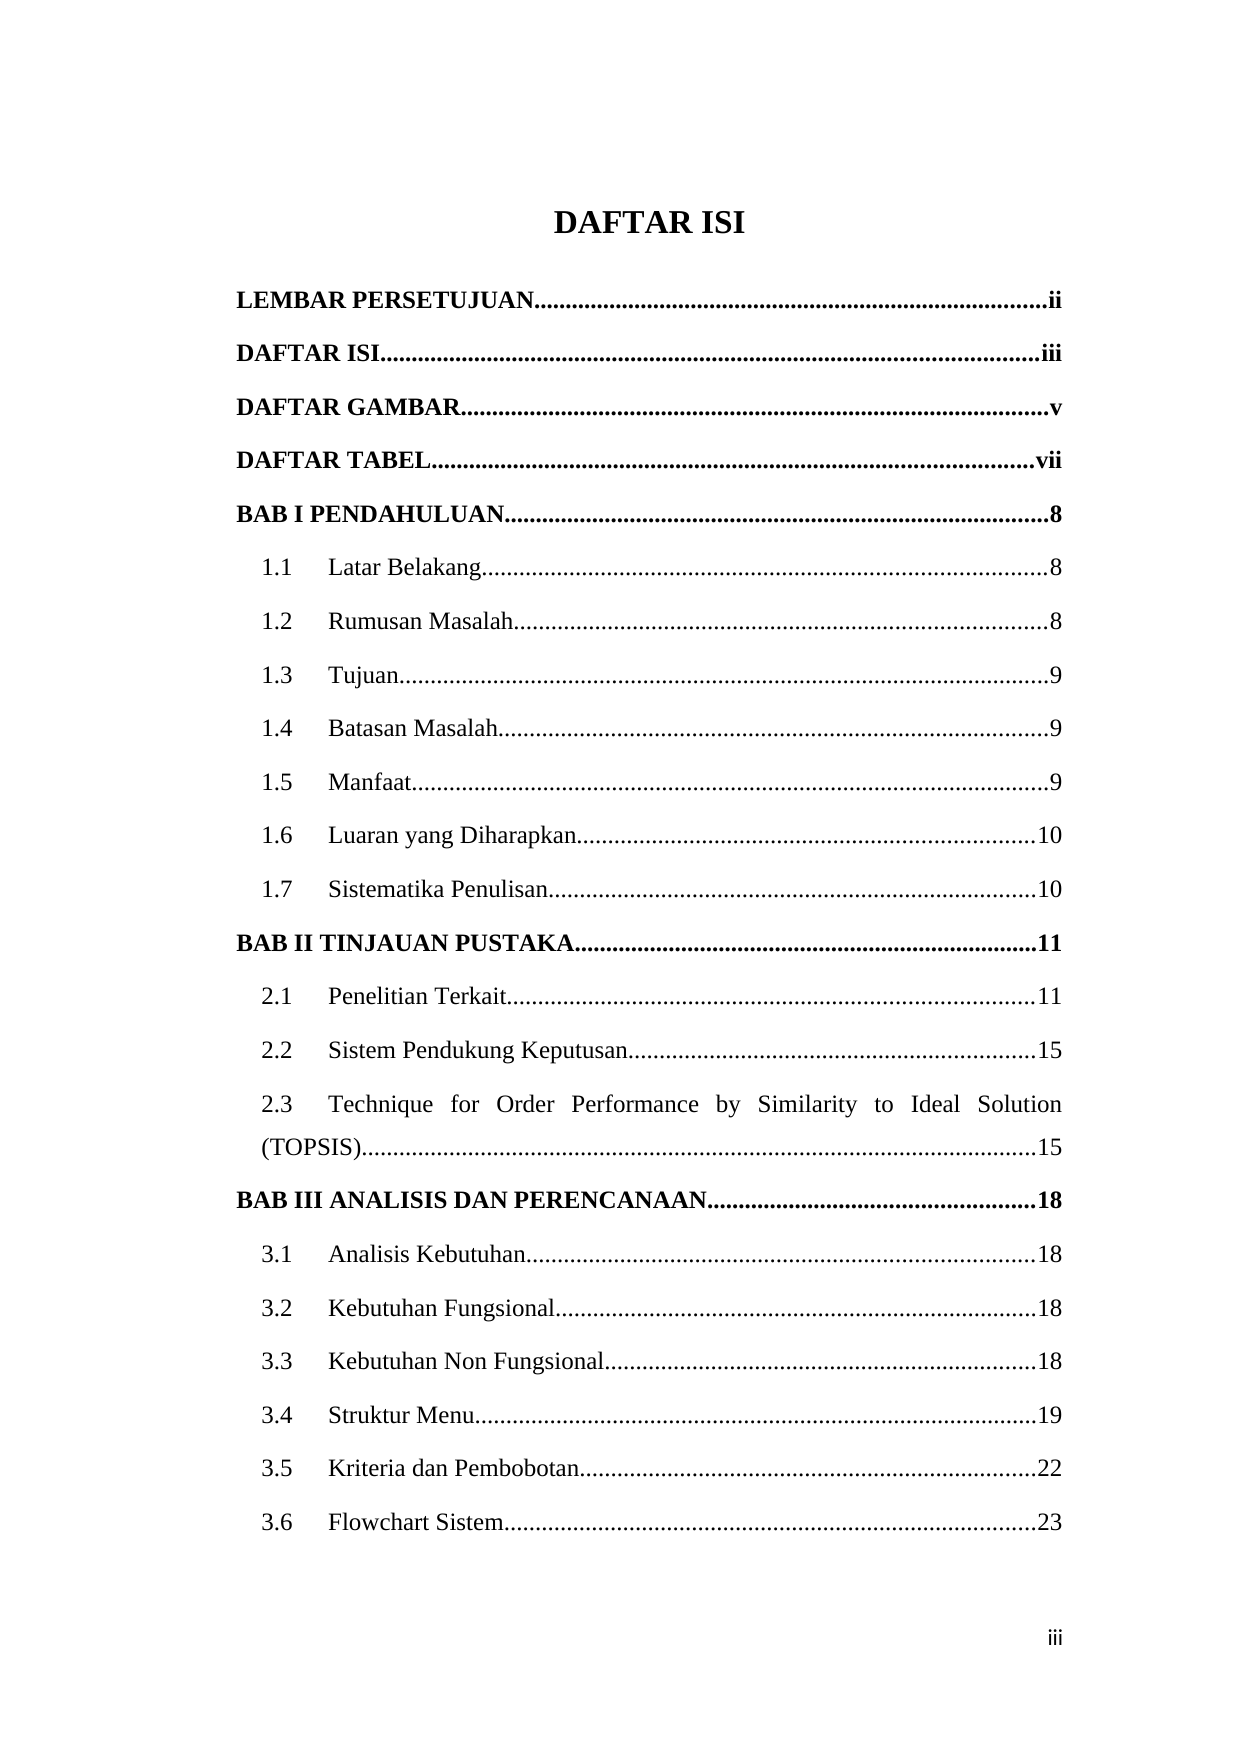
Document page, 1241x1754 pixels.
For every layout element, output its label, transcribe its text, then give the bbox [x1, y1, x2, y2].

subtitle DAFTAR ISI [236, 202, 1063, 241]
text 3.1 Analisis Kebutuhan 18 [261, 1239, 1063, 1268]
text 1.2 Rumusan Masalah 8 [261, 606, 1063, 635]
text 3.4 Struktur Menu 19 [261, 1400, 1063, 1429]
text 2.1 Penelitian Terkait 11 [261, 981, 1063, 1010]
text DAFTAR TABEL vii [236, 445, 1063, 474]
text BAB II TINJAUAN PUSTAKA 11 [236, 928, 1063, 957]
text DAFTAR GAMBAR v [236, 392, 1063, 421]
text BAB I PENDAHULUAN 8 [236, 499, 1063, 528]
text 3.6 Flowchart Sistem 23 [261, 1507, 1063, 1536]
text 1.3 Tujuan 9 [261, 660, 1063, 688]
text 3.3 Kebutuhan Non Fungsional 18 [261, 1346, 1063, 1375]
text 1.5 Manfaat 9 [261, 767, 1063, 796]
text 2.3 Technique for Order Performance by Similarity to Ideal Solution (TOPSIS) 15 [261, 1089, 1063, 1161]
text 1.6 Luaran yang Diharapkan 10 [261, 821, 1063, 849]
text DAFTAR ISI iii [236, 338, 1063, 367]
text LEMBAR PERSETUJUAN ii [236, 285, 1063, 313]
text BAB III ANALISIS DAN PERENCANAAN 18 [236, 1185, 1063, 1214]
text 1.7 Sistematika Penulisan 10 [261, 874, 1063, 903]
text 1.1 Latar Belakang 8 [261, 552, 1063, 581]
text 1.4 Batasan Masalah 9 [261, 713, 1063, 742]
text 3.5 Kriteria dan Pembobotan 22 [261, 1453, 1063, 1482]
text 3.2 Kebutuhan Fungsional 18 [261, 1293, 1063, 1321]
text 2.2 Sistem Pendukung Keputusan 15 [261, 1035, 1063, 1064]
